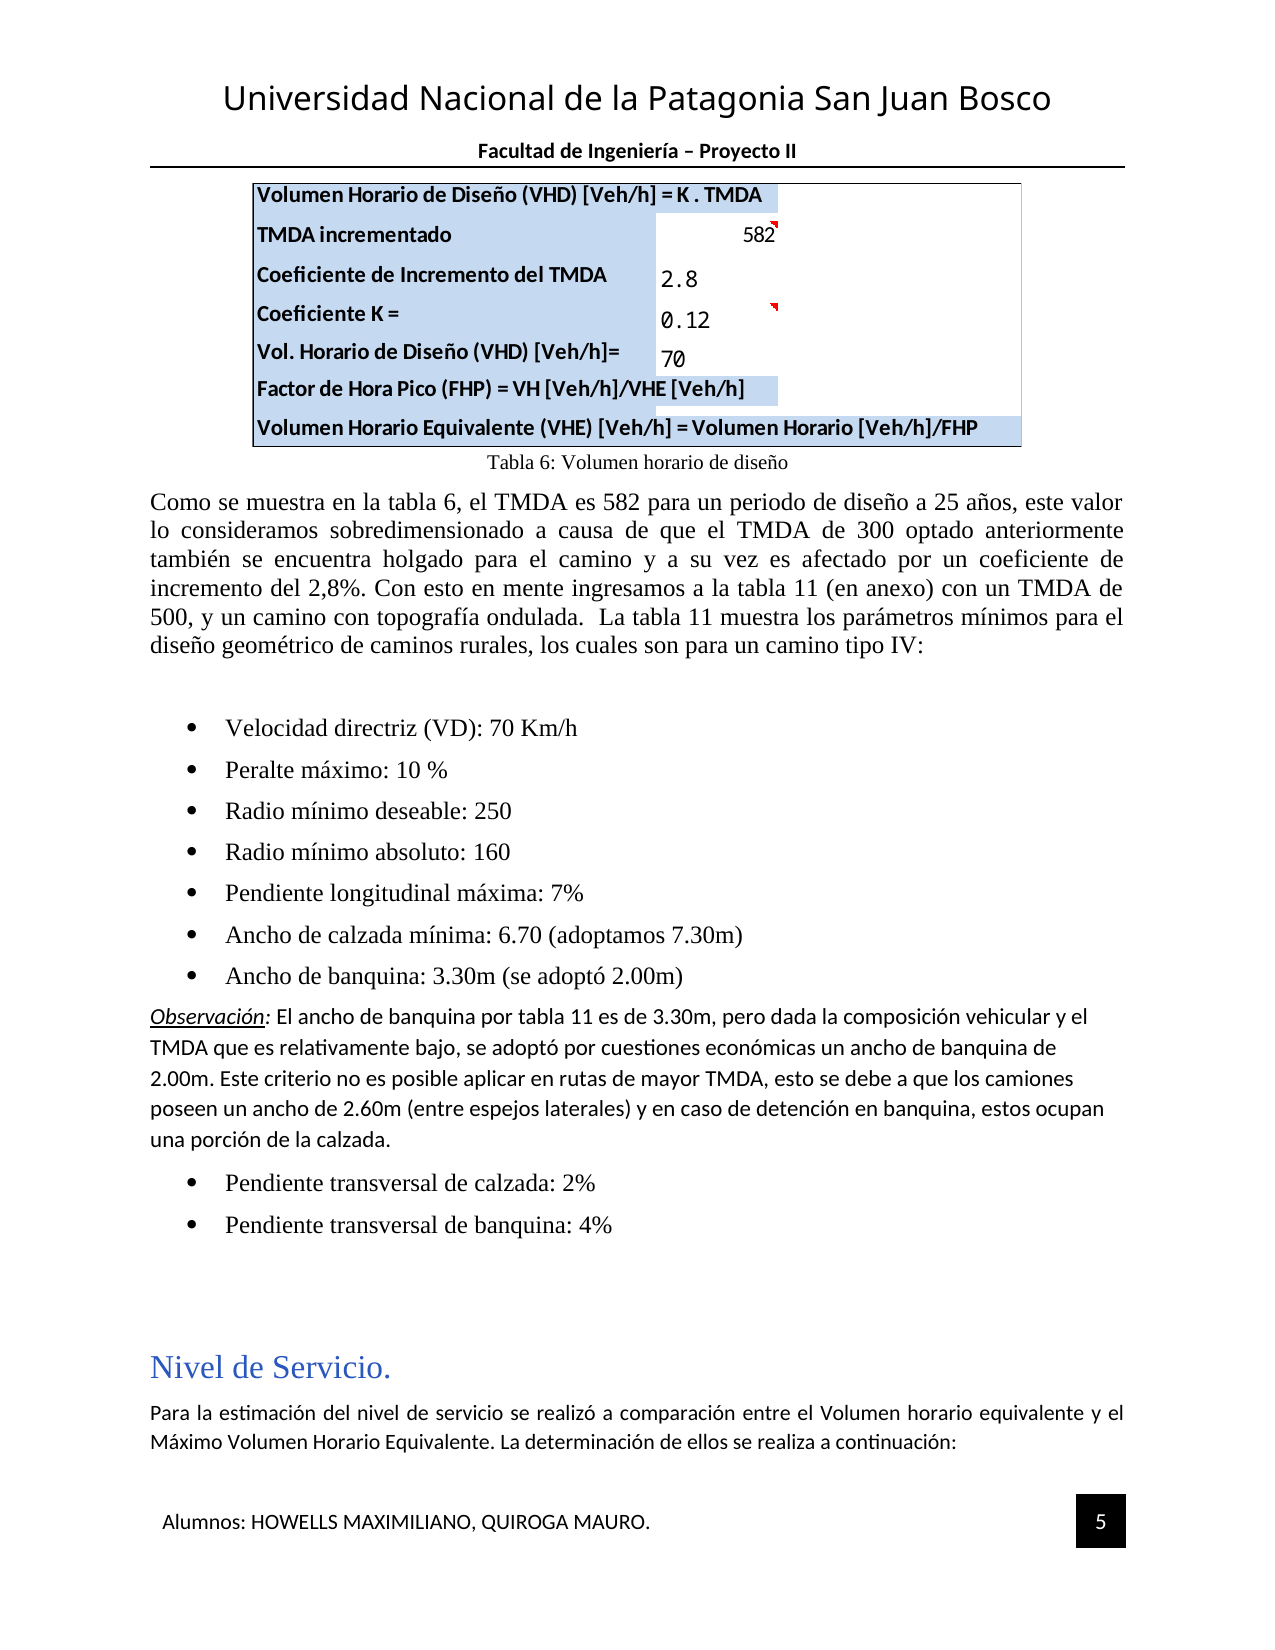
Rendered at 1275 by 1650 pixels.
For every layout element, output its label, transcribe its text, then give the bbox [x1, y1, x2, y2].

text Tabla 6: Volumen horario de diseño [150, 450, 1125, 474]
list Peralte máximo: 10 % [187, 755, 1125, 783]
text Para la estimación del nivel de servicio se realizó a comparación entre el Volumen horario equivalente y el Máximo Volumen Horario Equivalente. La determinación de ellos se realiza a continuación: [150, 1399, 1125, 1454]
text Observación: El ancho de banquina por tabla 11 es de 3.30m, pero dada la composición vehicular y el TMDA que es relativamente bajo, se adoptó por cuestiones económicas un ancho de banquina de 2.00m. Este criterio no es posible aplicar en rutas de mayor TMDA, esto se debe a que los camiones poseen un ancho de 2.60m (entre espejos laterales) y en caso de detención en banquina, estos ocupan una porción de la calzada. [150, 1002, 1125, 1153]
list Radio mínimo deseable: 250 [187, 796, 1125, 825]
list Radio mínimo absoluto: 160 [187, 837, 1125, 866]
text Como se muestra en la tabla 6, el TMDA es 582 para un periodo de diseño a 25 años, este valor lo consideramos sobredimensionado a causa de que el TMDA de 300 optado anteriormente también se encuentra holgado para el camino y a su vez es afectado por un coeficiente de incremento del 2,8%. Con esto en mente ingresamos a la tabla 11 (en anexo) con un TMDA de 500, y un camino con topografía ondulada. La tabla 11 muestra los parámetros mínimos para el diseño geométrico de caminos rurales, los cuales son para un camino tipo IV: [150, 487, 1125, 659]
list Ancho de calzada mínima: 6.70 (adoptamos 7.30m) [187, 920, 1125, 948]
list Pendiente longitudinal máxima: 7% [187, 878, 1125, 907]
list Ancho de banquina: 3.30m (se adoptó 2.00m) [187, 961, 1125, 990]
list Pendiente transversal de banquina: 4% [187, 1210, 1125, 1238]
list Velocidad directriz (VD): 70 Km/h [187, 713, 1125, 742]
text Nivel de Servicio. [150, 1348, 1125, 1386]
list Pendiente transversal de calzada: 2% [187, 1168, 1125, 1197]
